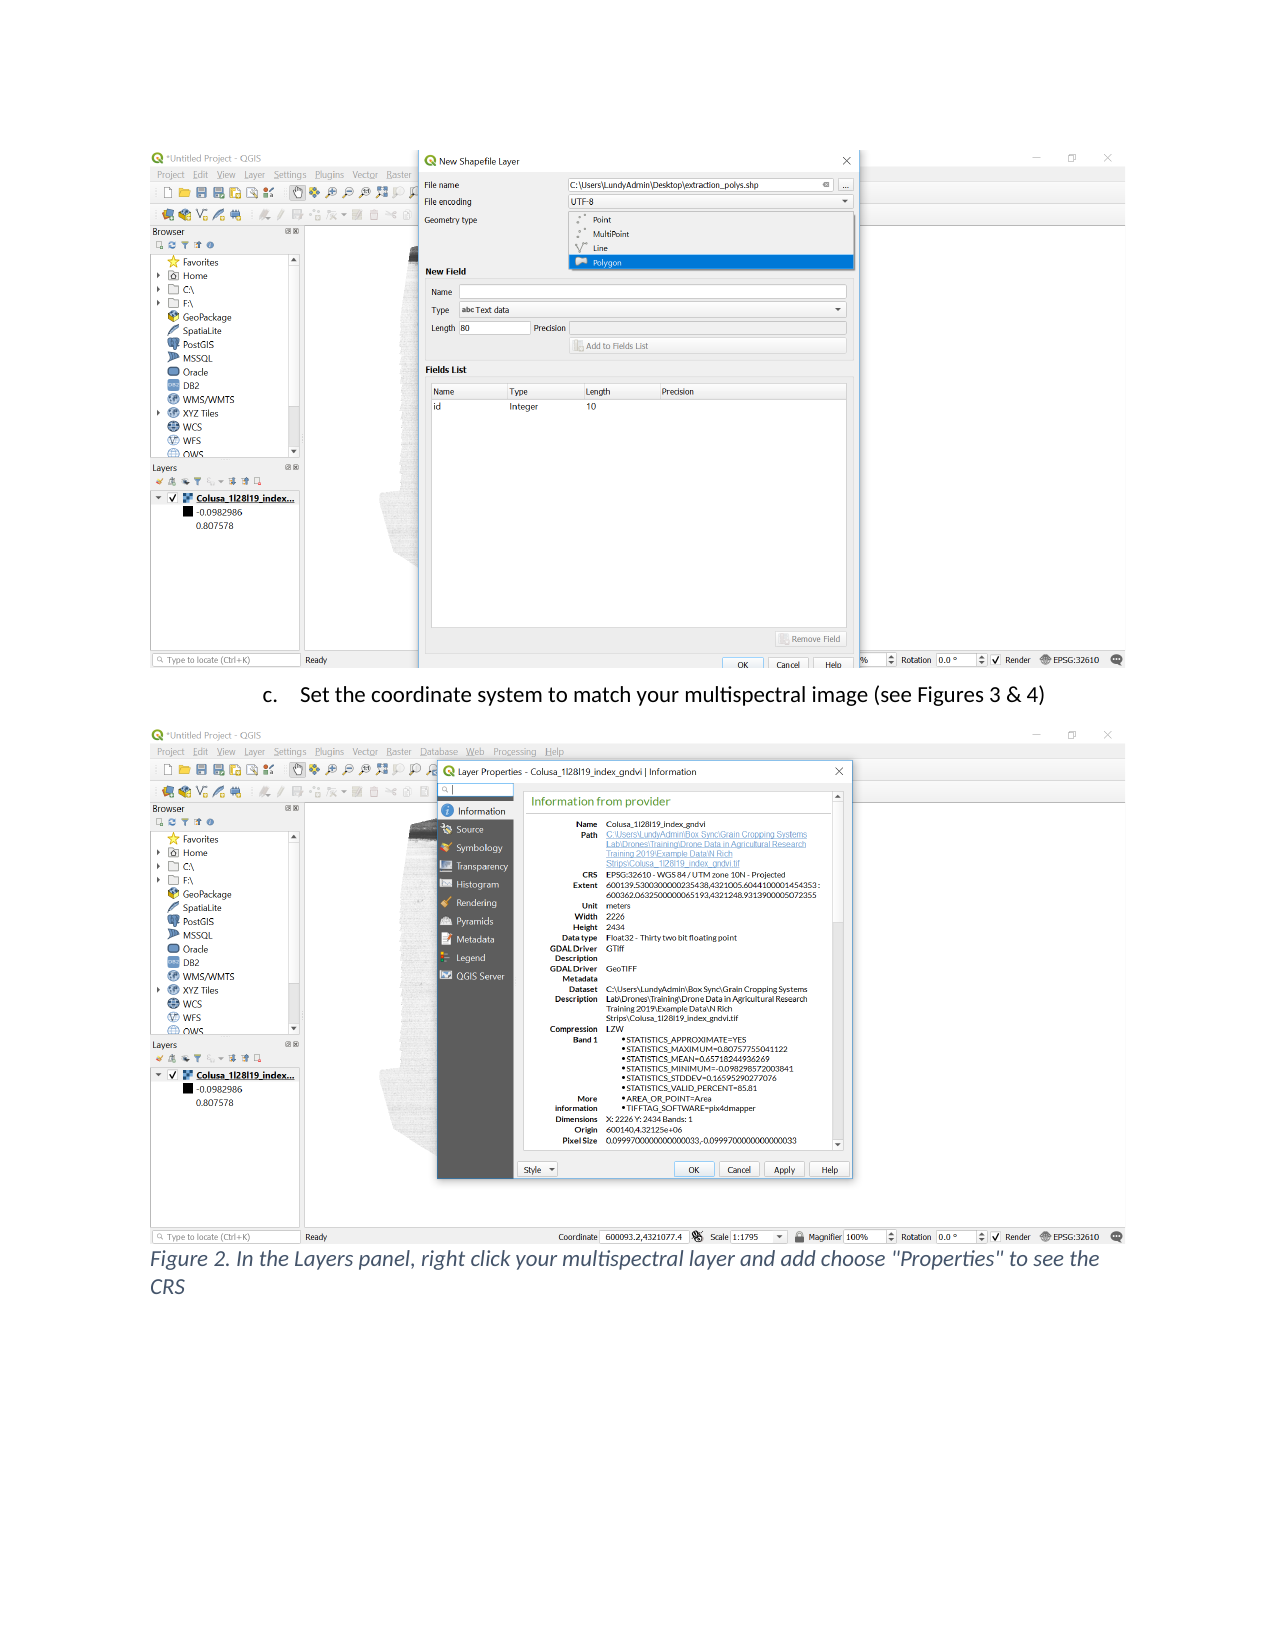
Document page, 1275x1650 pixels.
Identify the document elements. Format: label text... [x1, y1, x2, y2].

text Figure 2. In the Layers panel, right click your multispectral layer and add choose "Properties" to see the CRS [150, 1244, 1125, 1300]
list Set the coordinate system to match your multispectral image (see Figures 3 & 4) [262, 680, 1125, 708]
picture [150, 150, 1125, 668]
picture [150, 727, 1125, 1244]
